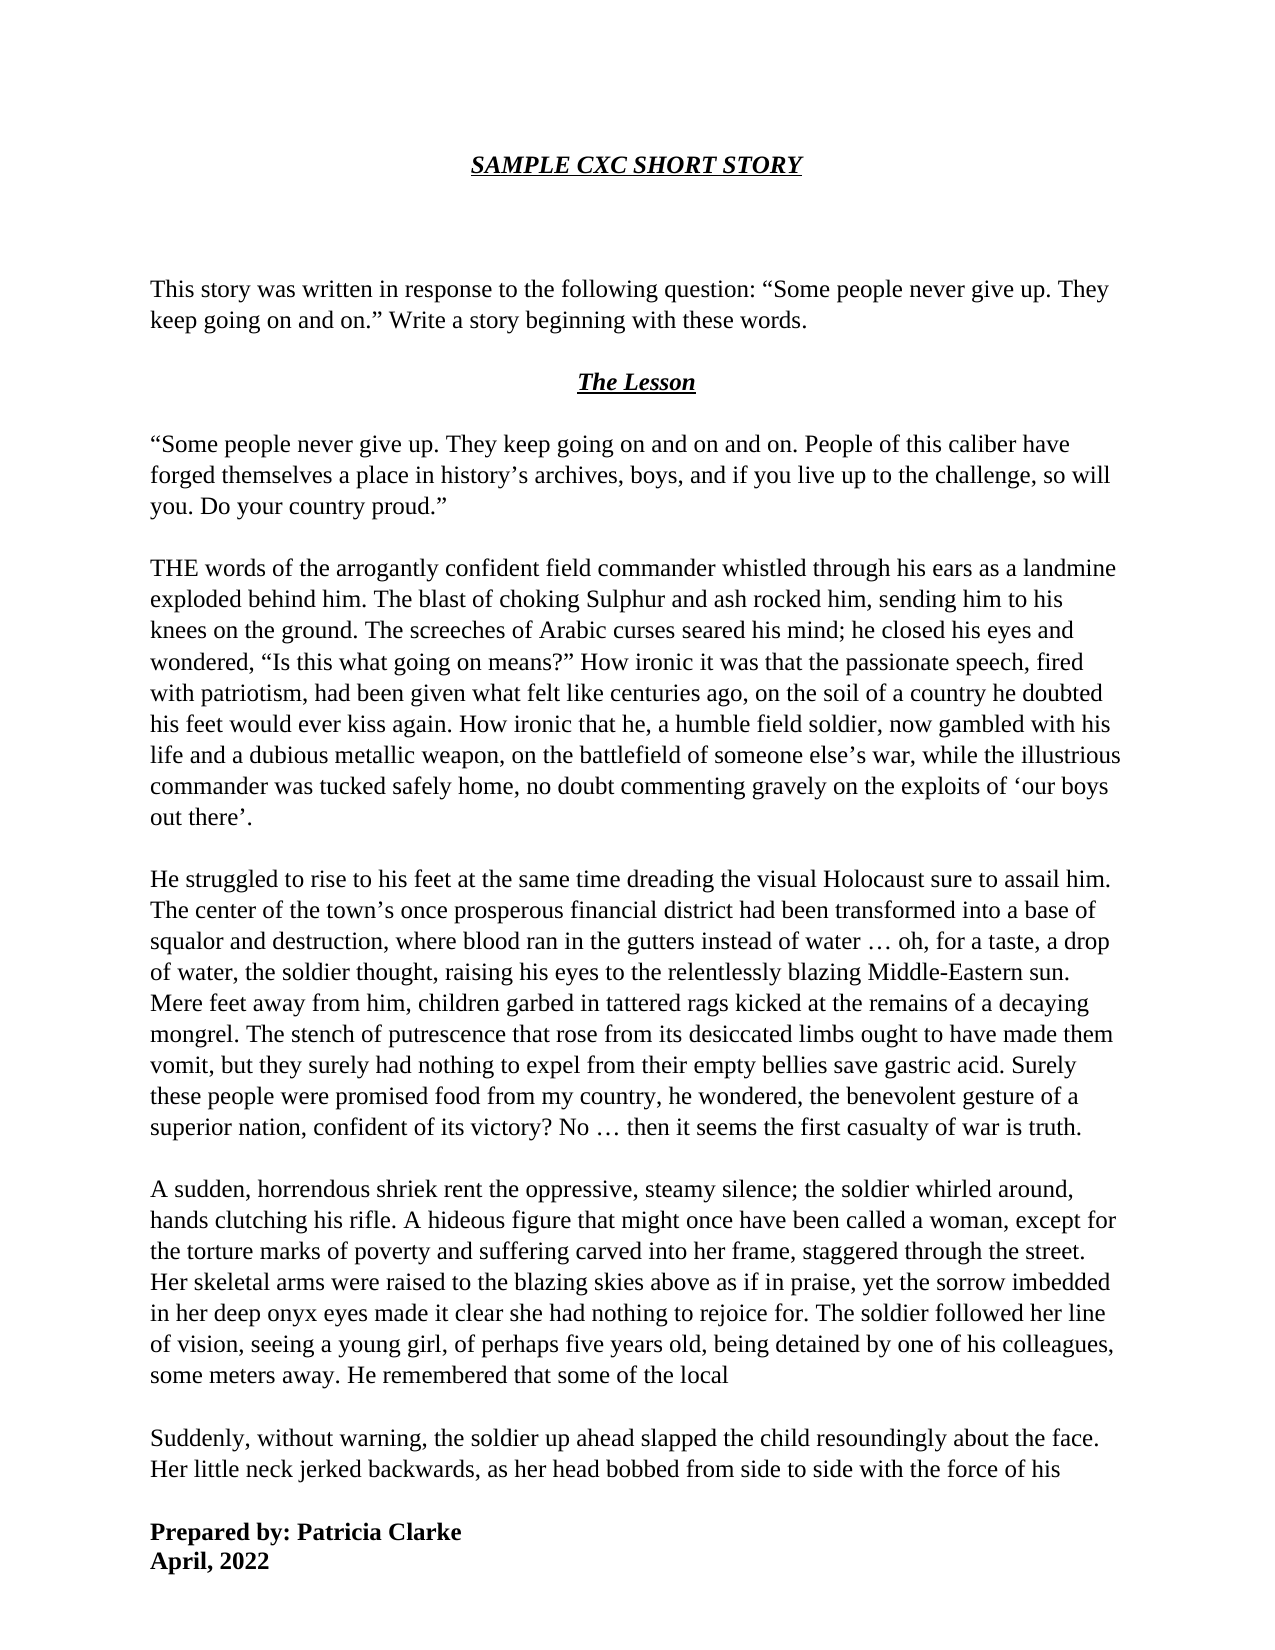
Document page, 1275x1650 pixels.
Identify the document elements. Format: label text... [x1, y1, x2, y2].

text THE words of the arrogantly confident field commander whistled through his ears as a landmine exploded behind him. The blast of choking Sulphur and ash rocked him, sending him to his knees on the ground. The screeches of Arabic curses seared his mind; he closed his eyes and wondered, “Is this what going on means?” How ironic it was that the passionate speech, fired with patriotism, had been given what felt like centuries ago, on the soil of a country he doubted his feet would ever kiss again. How ironic that he, a humble field soldier, now gambled with his life and a dubious metallic weapon, on the battlefield of someone else’s war, while the illustrious commander was tucked safely home, no doubt commenting gravely on the exploits of ‘our boys out there’. [150, 553, 1125, 831]
text The Lesson [150, 367, 1125, 396]
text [150, 1423, 1125, 1482]
text He struggled to rise to his feet at the same time dreading the visual Holocaust sure to assail him. The center of the town’s once prosperous financial district had been transformed into a base of squalor and destruction, where blood ran in the gutters instead of water … oh, for a taste, a drop of water, the soldier thought, raising his eyes to the relentlessly blazing Middle-Eastern sun. Mere feet away from him, children garbed in tattered rags kicked at the remains of a decaying mongrel. The stench of putrescence that rose from its desiccated limbs ought to have made them vomit, but they surely had nothing to expel from their empty bellies save gastric acid. Surely these people were promised food from my country, he wondered, the benevolent gesture of a superior nation, confident of its victory? No … then it seems the first casualty of war is truth. [150, 864, 1125, 1141]
text “Some people never give up. They keep going on and on and on. People of this caliber have forged themselves a place in history’s archives, boys, and if you live up to the challenge, so will you. Do your country proud.” [150, 429, 1125, 520]
text This story was written in response to the following question: “Some people never give up. They keep going on and on.” Write a story beginning with these words. [150, 274, 1125, 334]
text SAMPLE CXC SHORT STORY [150, 150, 1125, 179]
text A sudden, horrendous shriek rent the oppressive, steamy silence; the soldier whirled around, hands clutching his rifle. A hideous figure that might once have been called a woman, except for the torture marks of poverty and suffering carved into her frame, staggered through the street. Her skeletal arms were raised to the blazing skies above as if in praise, yet the sorrow imbedded in her deep onyx eyes made it clear she had nothing to rejoice for. The soldier followed her line of vision, seeing a young girl, of perhaps five years old, being detained by one of his colleagues, some meters away. He remembered that some of the local [150, 1174, 1125, 1389]
